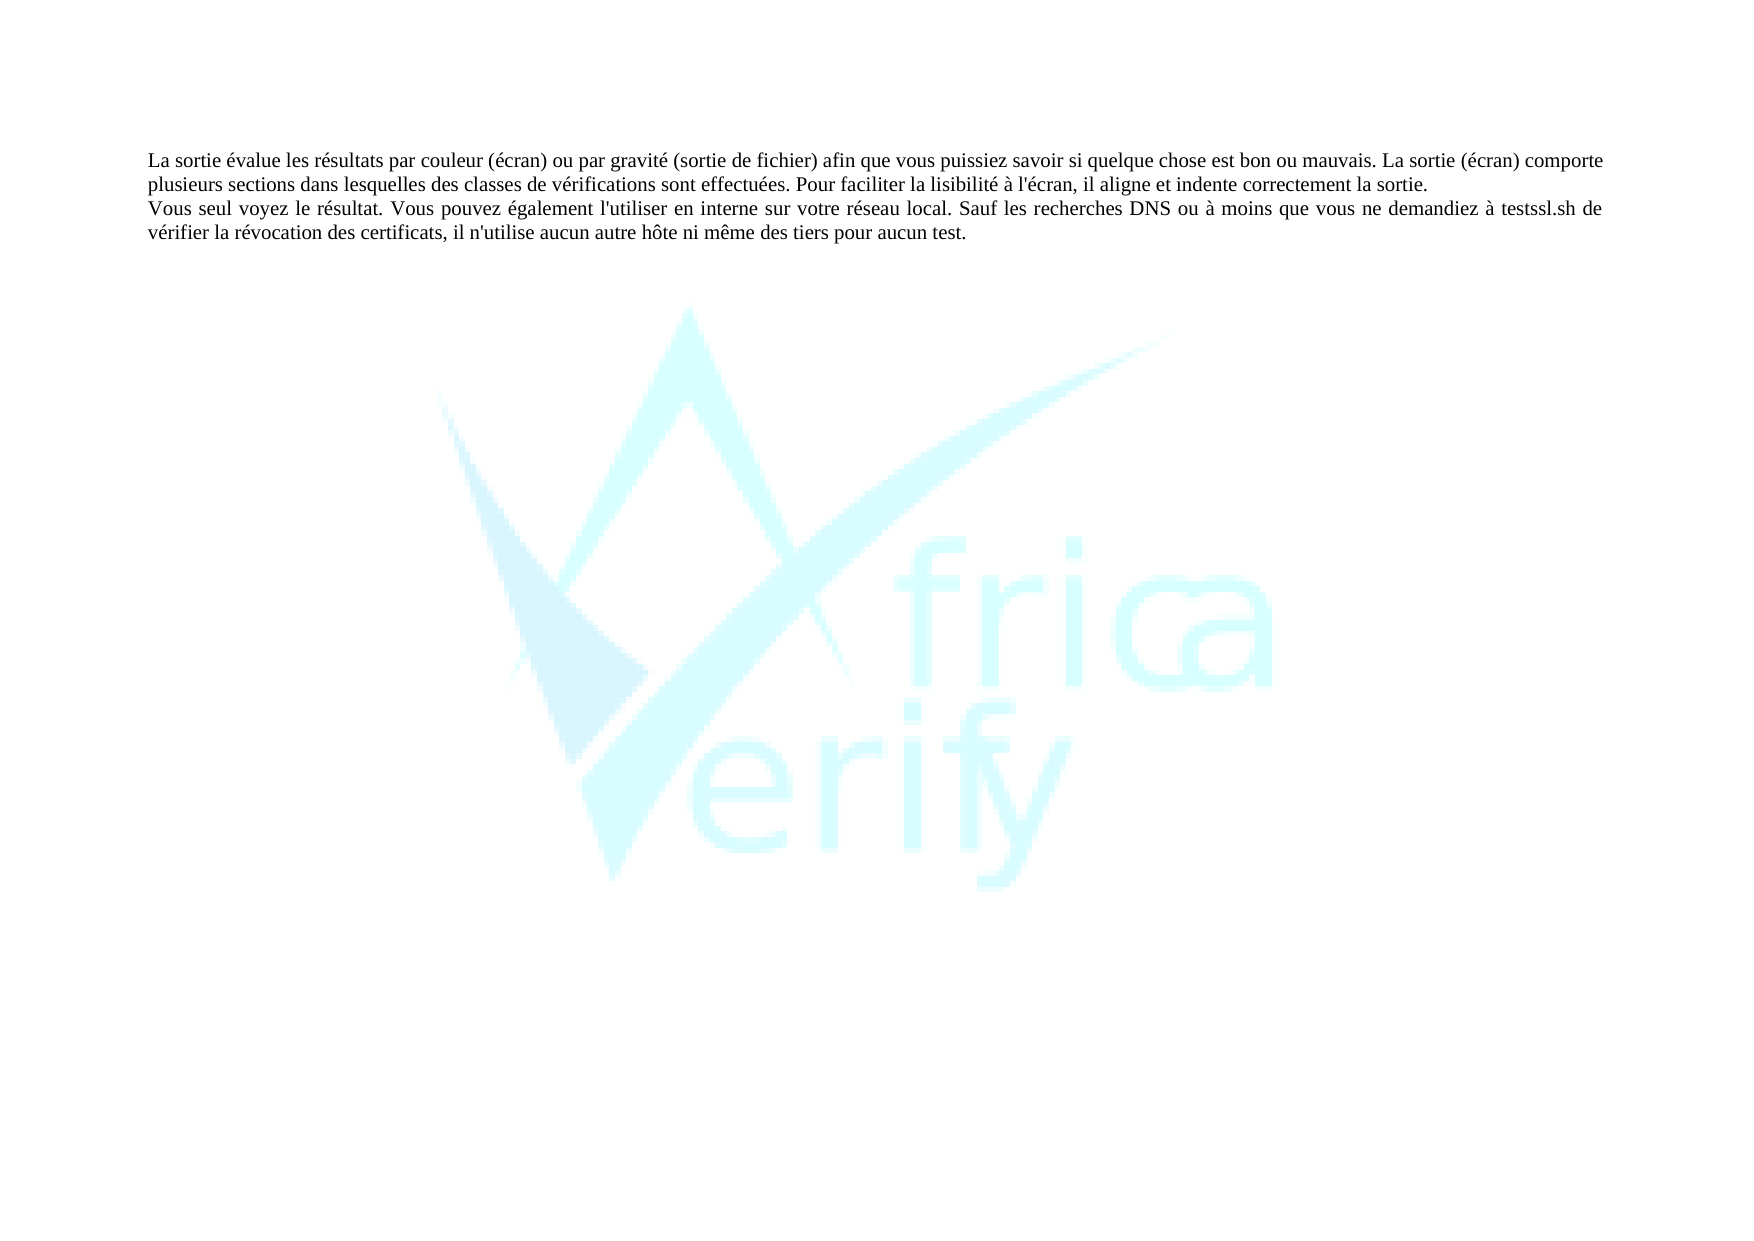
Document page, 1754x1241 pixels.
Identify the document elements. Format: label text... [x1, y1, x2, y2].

text La sortie évalue les résultats par couleur (écran) ou par gravité (sortie de fichier) afin que vous puissiez savoir si quelque chose est bon ou mauvais. La sortie (écran) comporte plusieurs sections dans lesquelles des classes de vérifications sont effectuées. Pour faciliter la lisibilité à l'écran, il aligne et indente correctement la sortie. [148, 148, 1607, 196]
text Vous seul voyez le résultat. Vous pouvez également l'utiliser en interne sur votre réseau local. Sauf les recherches DNS ou à moins que vous ne demandiez à testssl.sh de vérifier la révocation des certificats, il n'utilise aucun autre hôte ni même des tiers pour aucun test. [148, 196, 1607, 244]
